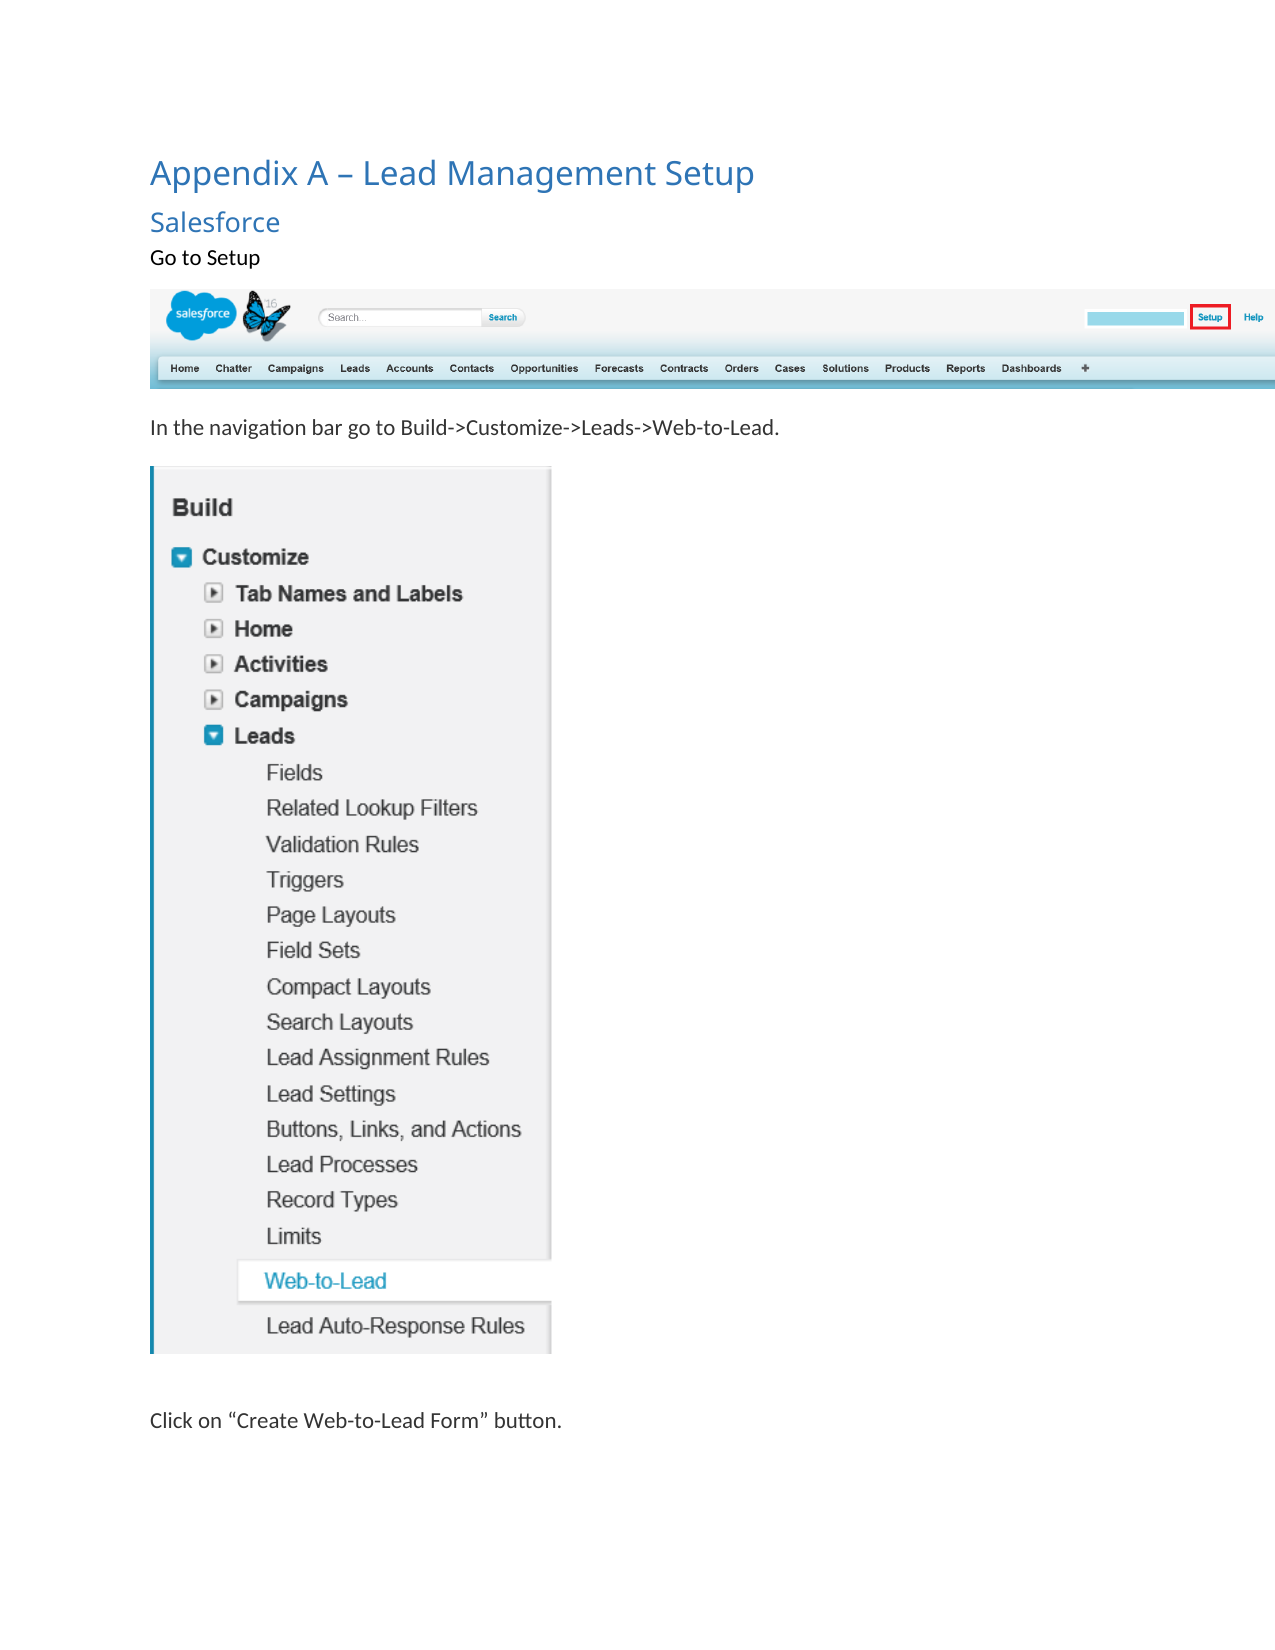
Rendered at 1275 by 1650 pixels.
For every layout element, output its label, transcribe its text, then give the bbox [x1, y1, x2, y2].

text In the navigation bar go to Build->Customize->Leads->Web-to-Lead. [150, 413, 1125, 442]
picture [150, 466, 572, 1354]
picture [150, 289, 1275, 389]
text Go to Setup [150, 243, 1125, 271]
subtitle Appendix A – Lead Management Setup [150, 150, 1125, 195]
text Click on “Create Web-to-Lead Form” button. [150, 1406, 1125, 1434]
subtitle Salesforce [150, 203, 1125, 240]
